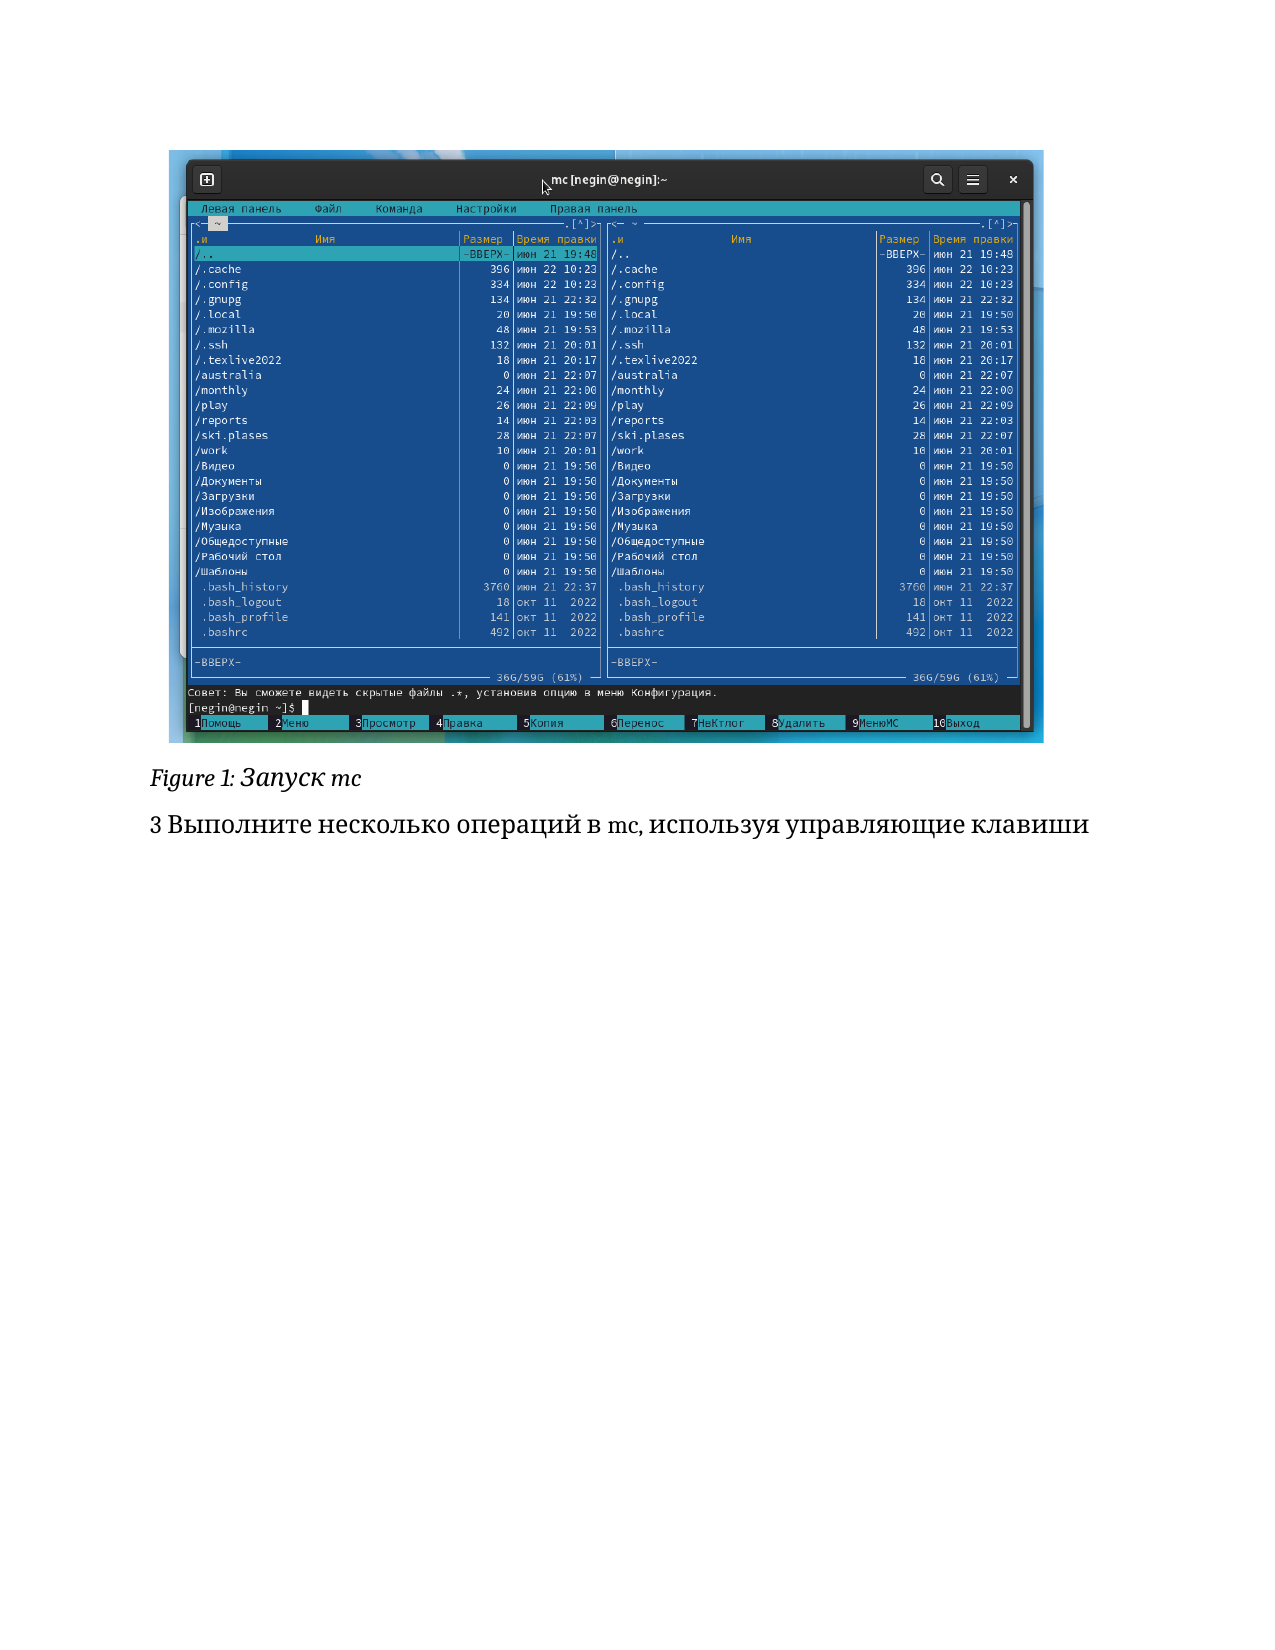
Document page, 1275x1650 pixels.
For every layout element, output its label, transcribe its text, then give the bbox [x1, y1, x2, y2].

text Figure 1: Запуск mc [150, 763, 1125, 792]
picture [168, 150, 1044, 743]
text 3 Выполните несколько операций в mc, используя управляющие клавиши [150, 811, 1125, 840]
